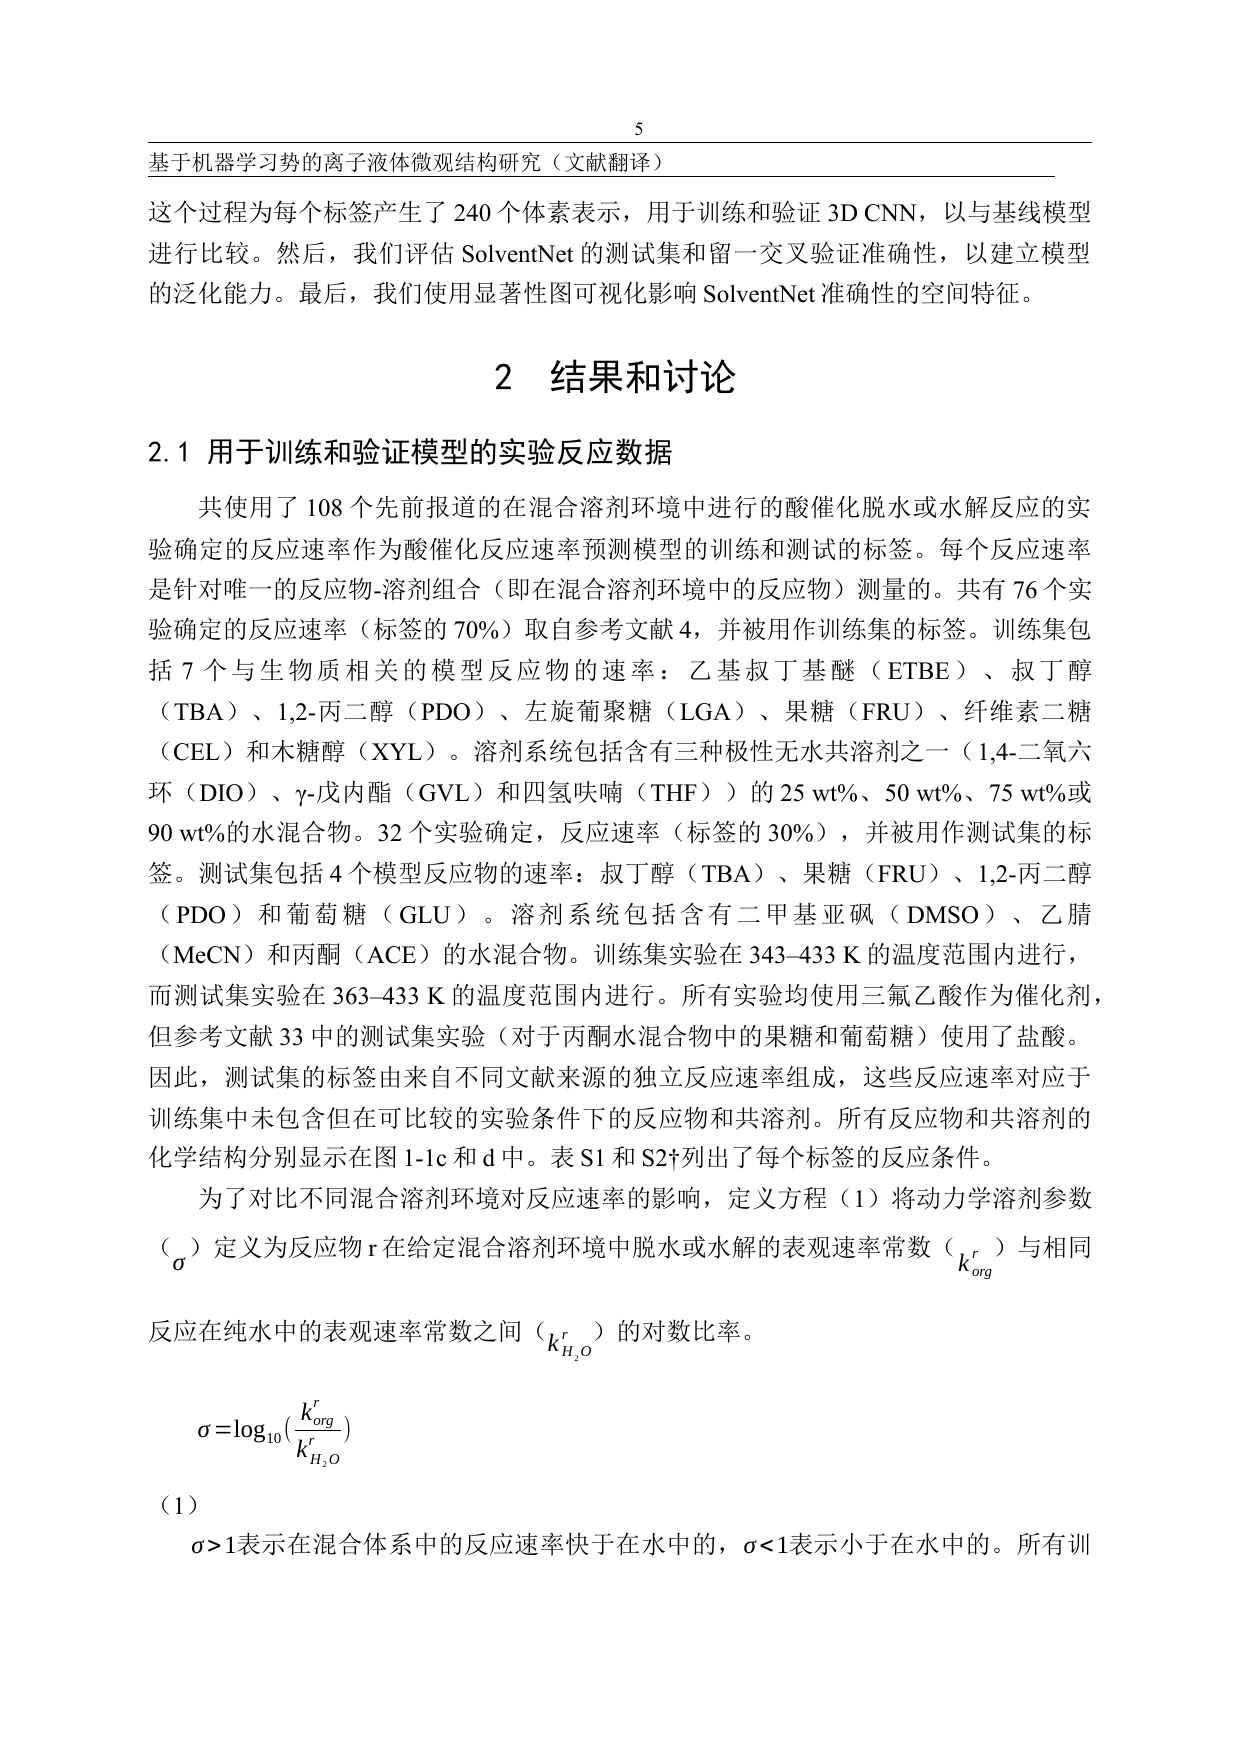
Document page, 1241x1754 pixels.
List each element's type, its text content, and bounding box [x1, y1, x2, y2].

text 结果和讨论 [148, 342, 1092, 407]
list 2.1 用于训练和验证模型的实验反应数据 [148, 418, 1092, 483]
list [148, 196, 1092, 309]
list 共使用了108个先前报道的在混合溶剂环境中进行的酸催化脱水或水解反应的实验确定的反应速率作为酸催化反应速率预测模型的训练和测试的标签。每个反应速率是针对唯一的反应物-溶剂组合（即在混合溶剂环境中的反应物）测量的。共有76个实验确定的反应速率（标签的70%）取自参考文献4，并被用作训练集的标签。训练集包括7个与生物质相关的模型反应物的速率：乙基叔丁基醚（ETBE）、叔丁醇（TBA）、1,2-丙二醇（PDO）、左旋葡聚糖（LGA）、果糖（FRU）、纤维素二糖（CEL）和木糖醇（XYL）。溶剂系统包括含有三种极性无水共溶剂之一（1,4-二氧六环（DIO）、γ-戊内酯（GVL）和四氢呋喃（THF））的25 wt%、50 wt%、75 wt%或90 wt%的水混合物。32个实验确定，反应速率（标签的30%），并被用作测试集的标签。测试集包括4个模型反应物的速率：叔丁醇（TBA）、果糖（FRU）、1,2-丙二醇（PDO）和葡萄糖（GLU）。溶剂系统包括含有二甲基亚砜（DMSO）、乙腈（MeCN）和丙酮（ACE）的水混合物。训练集实验在343–433 K的温度范围内进行，而测试集实验在363–433 K的温度范围内进行。所有实验均使用三氟乙酸作为催化剂，但参考文献33中的测试集实验（对于丙酮水混合物中的果糖和葡萄糖）使用了盐酸。因此，测试集的标签由来自不同文献来源的独立反应速率组成，这些反应速率对应于训练集中未包含但在可比较的实验条件下的反应物和共溶剂。所有反应物和共溶剂的化学结构分别显示在图1-1c和d中。表S1和S2†列出了每个标签的反应条件。 [148, 491, 1092, 1173]
list 为了对比不同混合溶剂环境对反应速率的影响，定义方程（1）将动力学溶剂参数（）定义为反应物r在给定混合溶剂环境中脱水或水解的表观速率常数（）与相同反应在纯水中的表观速率常数之间（）的对数比率。 [148, 1181, 1092, 1376]
list （1） [148, 1383, 1092, 1521]
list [148, 1529, 1092, 1561]
